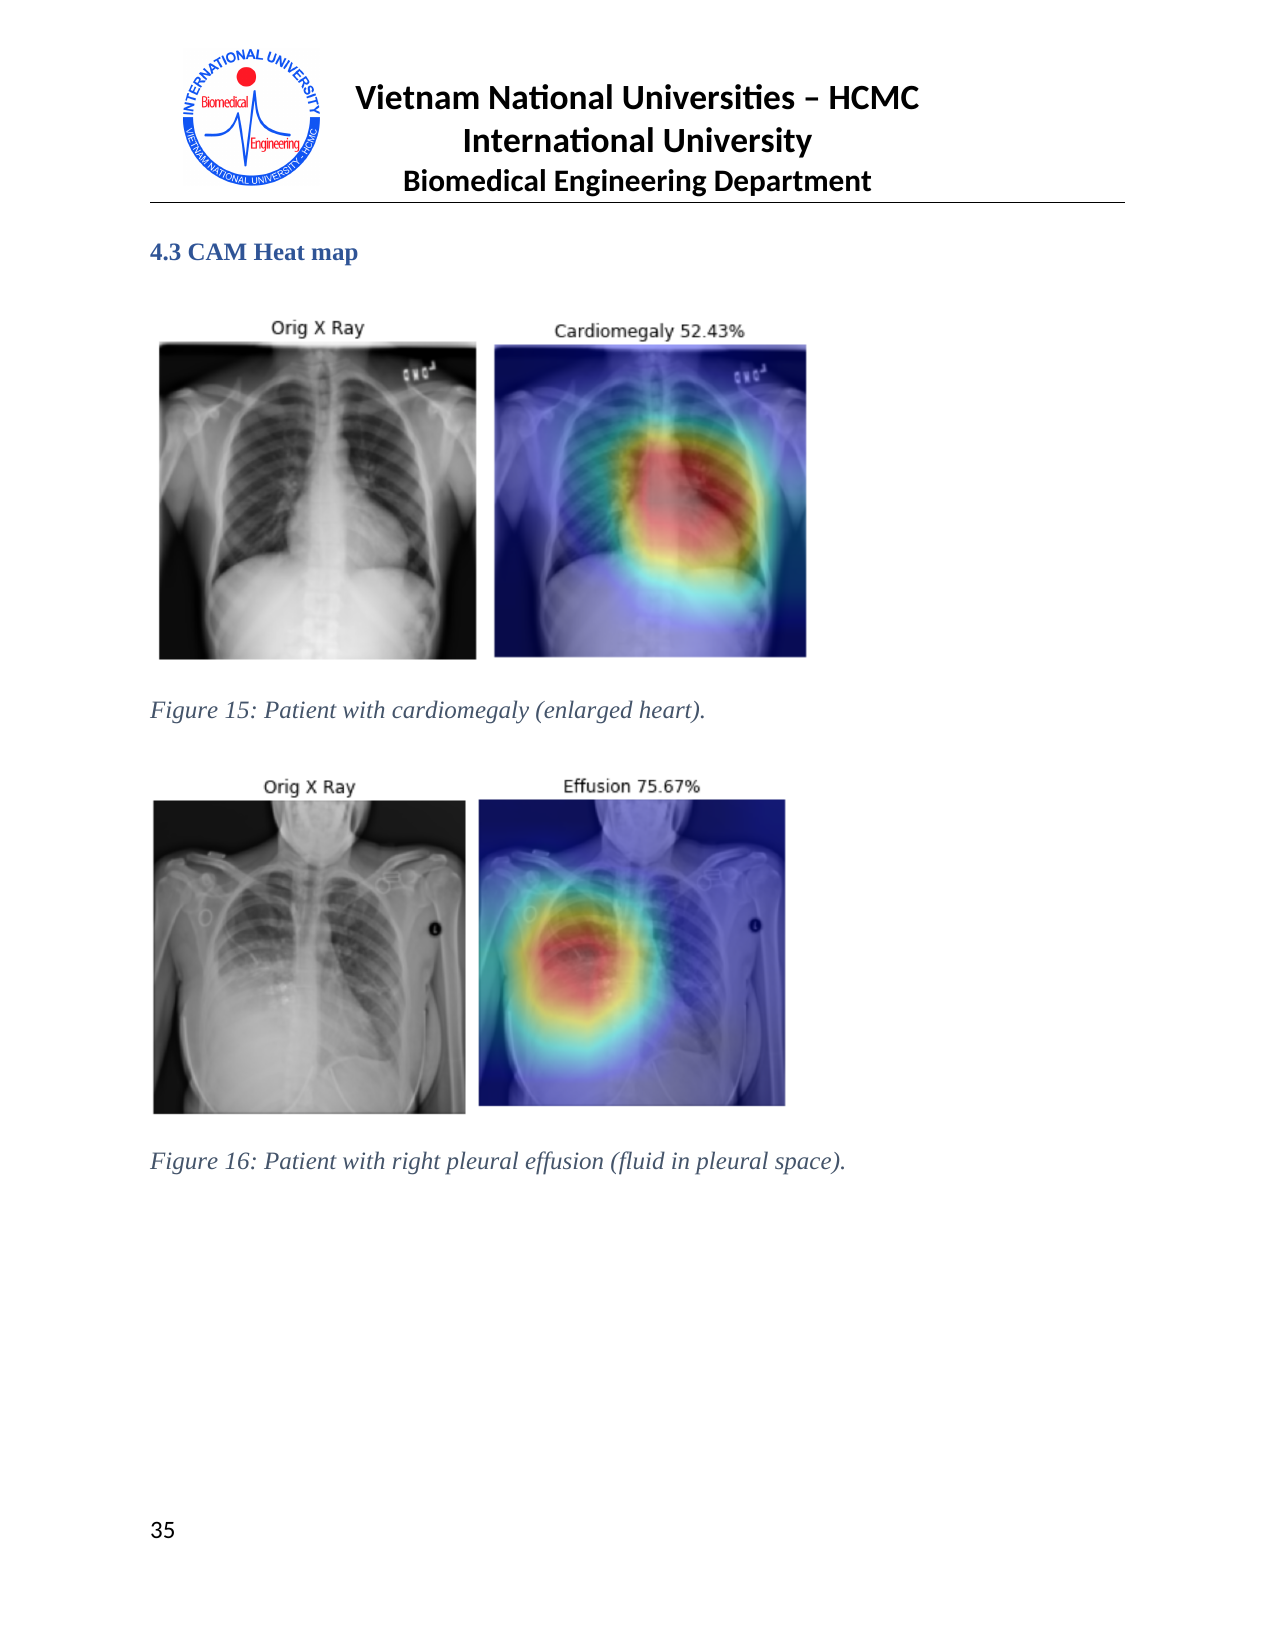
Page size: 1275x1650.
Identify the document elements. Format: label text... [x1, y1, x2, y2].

picture [150, 773, 794, 1116]
text Figure 15: Patient with cardiomegaly (enlarged heart). [150, 695, 1125, 723]
picture [150, 315, 814, 665]
picture [182, 48, 320, 186]
text Figure 16: Patient with right pleural effusion (fluid in pleural space). [150, 1146, 1125, 1174]
subtitle 4.3 CAM Heat map [150, 237, 1125, 266]
